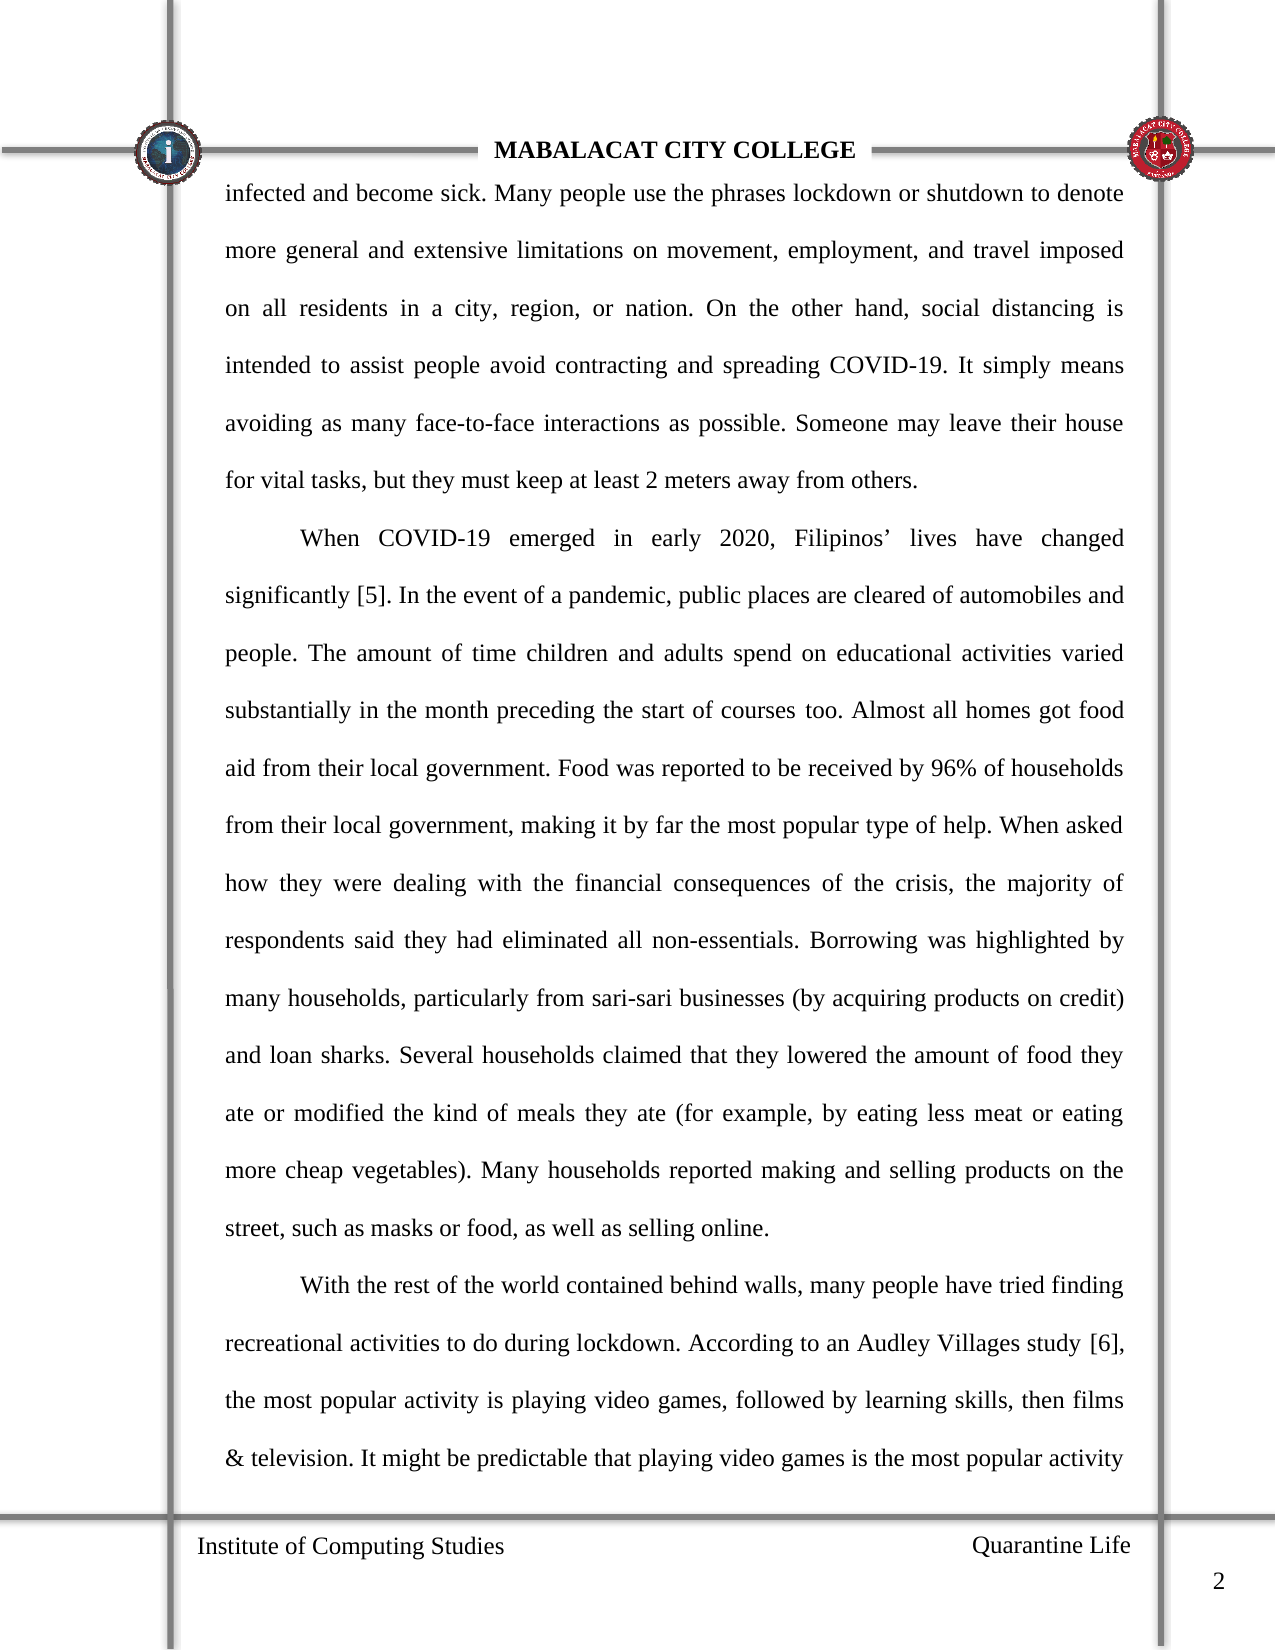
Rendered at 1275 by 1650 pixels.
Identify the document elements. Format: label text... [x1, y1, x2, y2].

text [225, 1271, 1125, 1472]
text When COVID-19 emerged in early 2020, Filipinos’ lives have changed significantly . In the event of a pandemic, public places are cleared of automobiles and people. The amount of time children and adults spend on educational activities varied substantially in the month preceding the start of courses too. Almost all homes got food aid from their local government. Food was reported to be received by 96% of households from their local government, making it by far the most popular type of help. When asked how they were dealing with the financial consequences of the crisis, the majority of respondents said they had eliminated all non-essentials. Borrowing was highlighted by many households, particularly from sari-sari businesses (by acquiring products on credit) and loan sharks. Several households claimed that they lowered the amount of food they ate or modified the kind of meals they ate (for example, by eating less meat or eating more cheap vegetables). Many households reported making and selling products on the street, such as masks or food, as well as selling online. [225, 523, 1125, 1242]
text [225, 178, 1125, 494]
picture [1125, 113, 1196, 184]
picture [132, 117, 203, 188]
